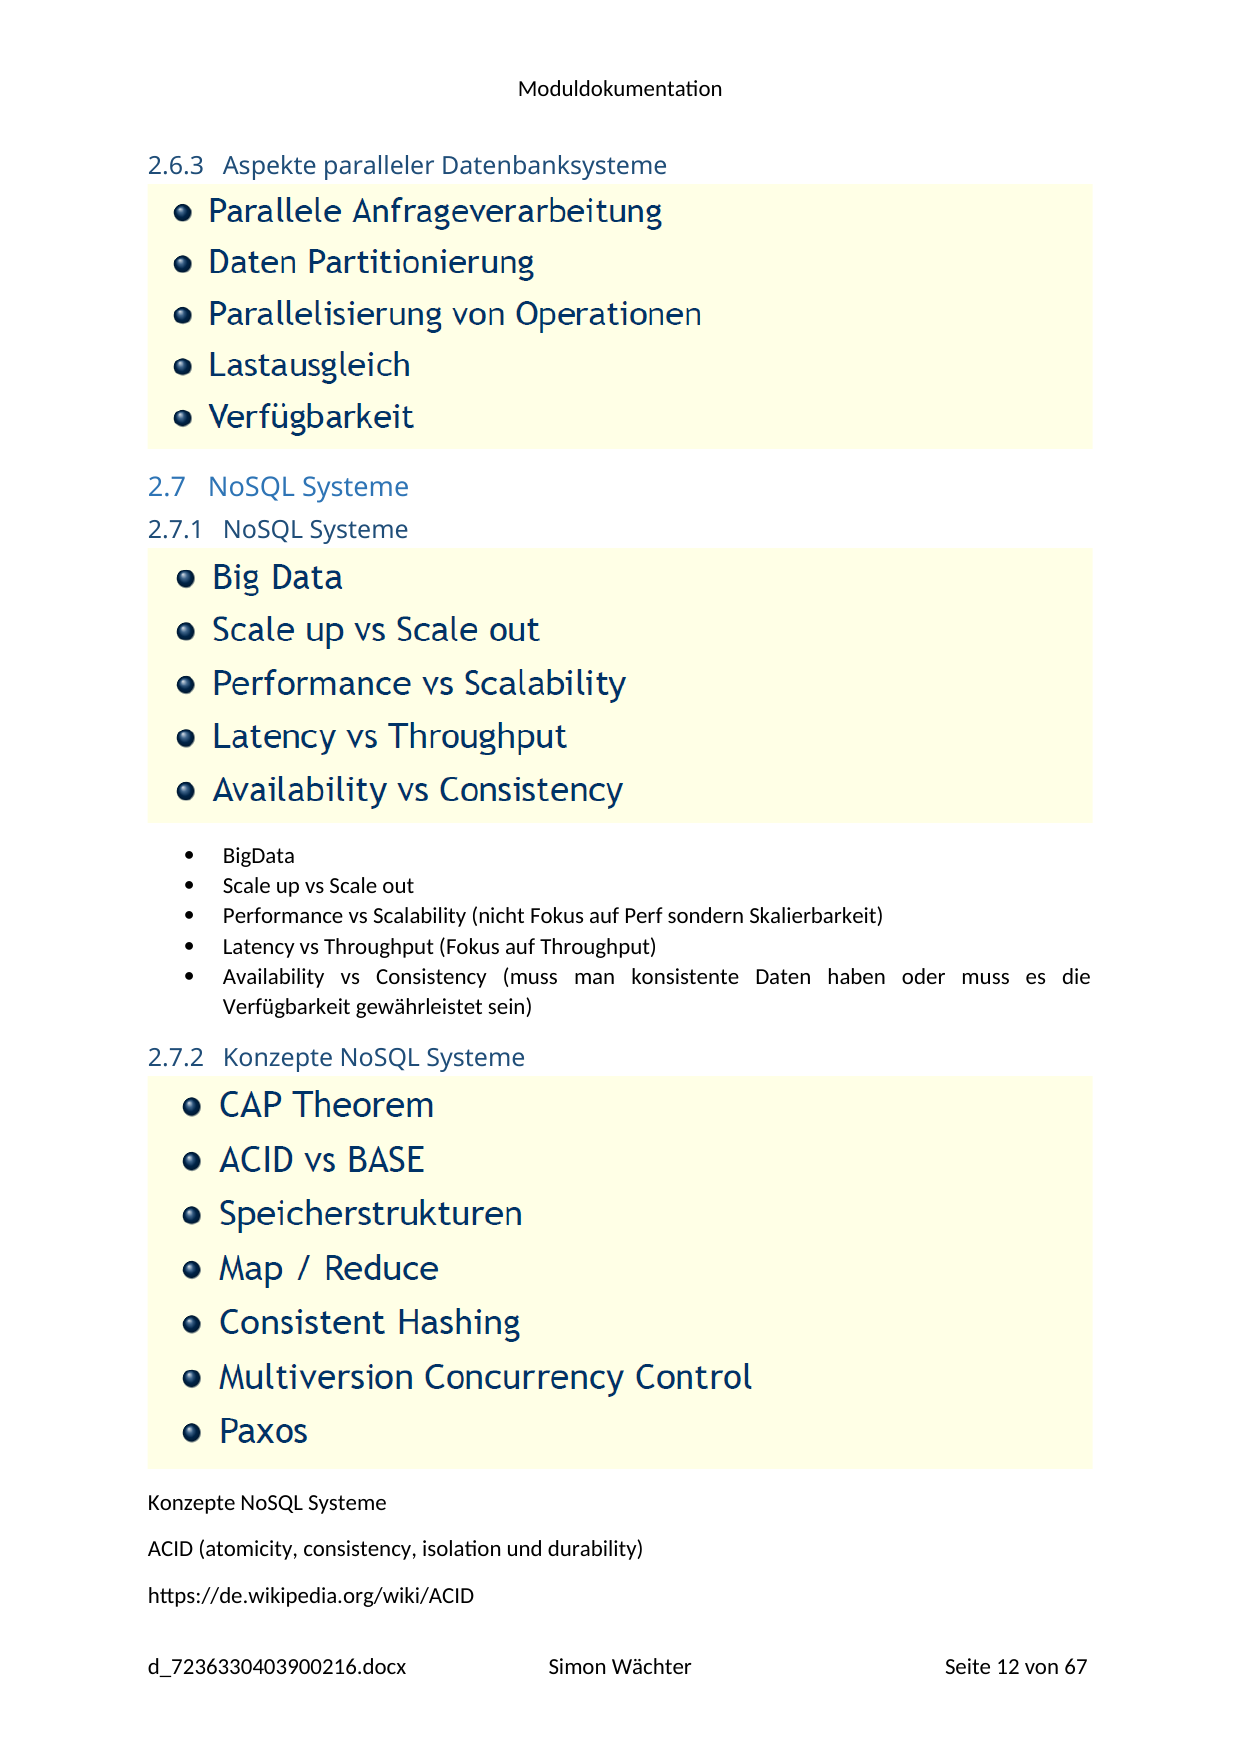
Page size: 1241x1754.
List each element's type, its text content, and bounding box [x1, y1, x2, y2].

subtitle NoSQL Systeme [148, 467, 1093, 504]
list BigData [185, 841, 1093, 869]
text Konzepte NoSQL Systeme [148, 1488, 1093, 1516]
list Performance vs Scalability (nicht Fokus auf Perf sondern Skalierbarkeit) [185, 902, 1093, 930]
subtitle NoSQL Systeme [148, 511, 1093, 545]
subtitle Aspekte paralleler Datenbanksysteme [148, 148, 1093, 182]
text https://de.wikipedia.org/wiki/ACID [148, 1581, 1093, 1609]
picture [147, 1076, 1093, 1469]
text ACID (atomicity, consistency, isolation und durability) [148, 1534, 1093, 1562]
picture [147, 184, 1093, 449]
list Latency vs Throughput (Fokus auf Throughput) [185, 932, 1093, 960]
list Availability vs Consistency (muss man konsistente Daten haben oder muss es die Verfügbarkeit gewährleistet sein) [185, 962, 1093, 1020]
subtitle Konzepte NoSQL Systeme [148, 1039, 1093, 1073]
list Scale up vs Scale out [185, 871, 1093, 899]
picture [147, 548, 1093, 823]
